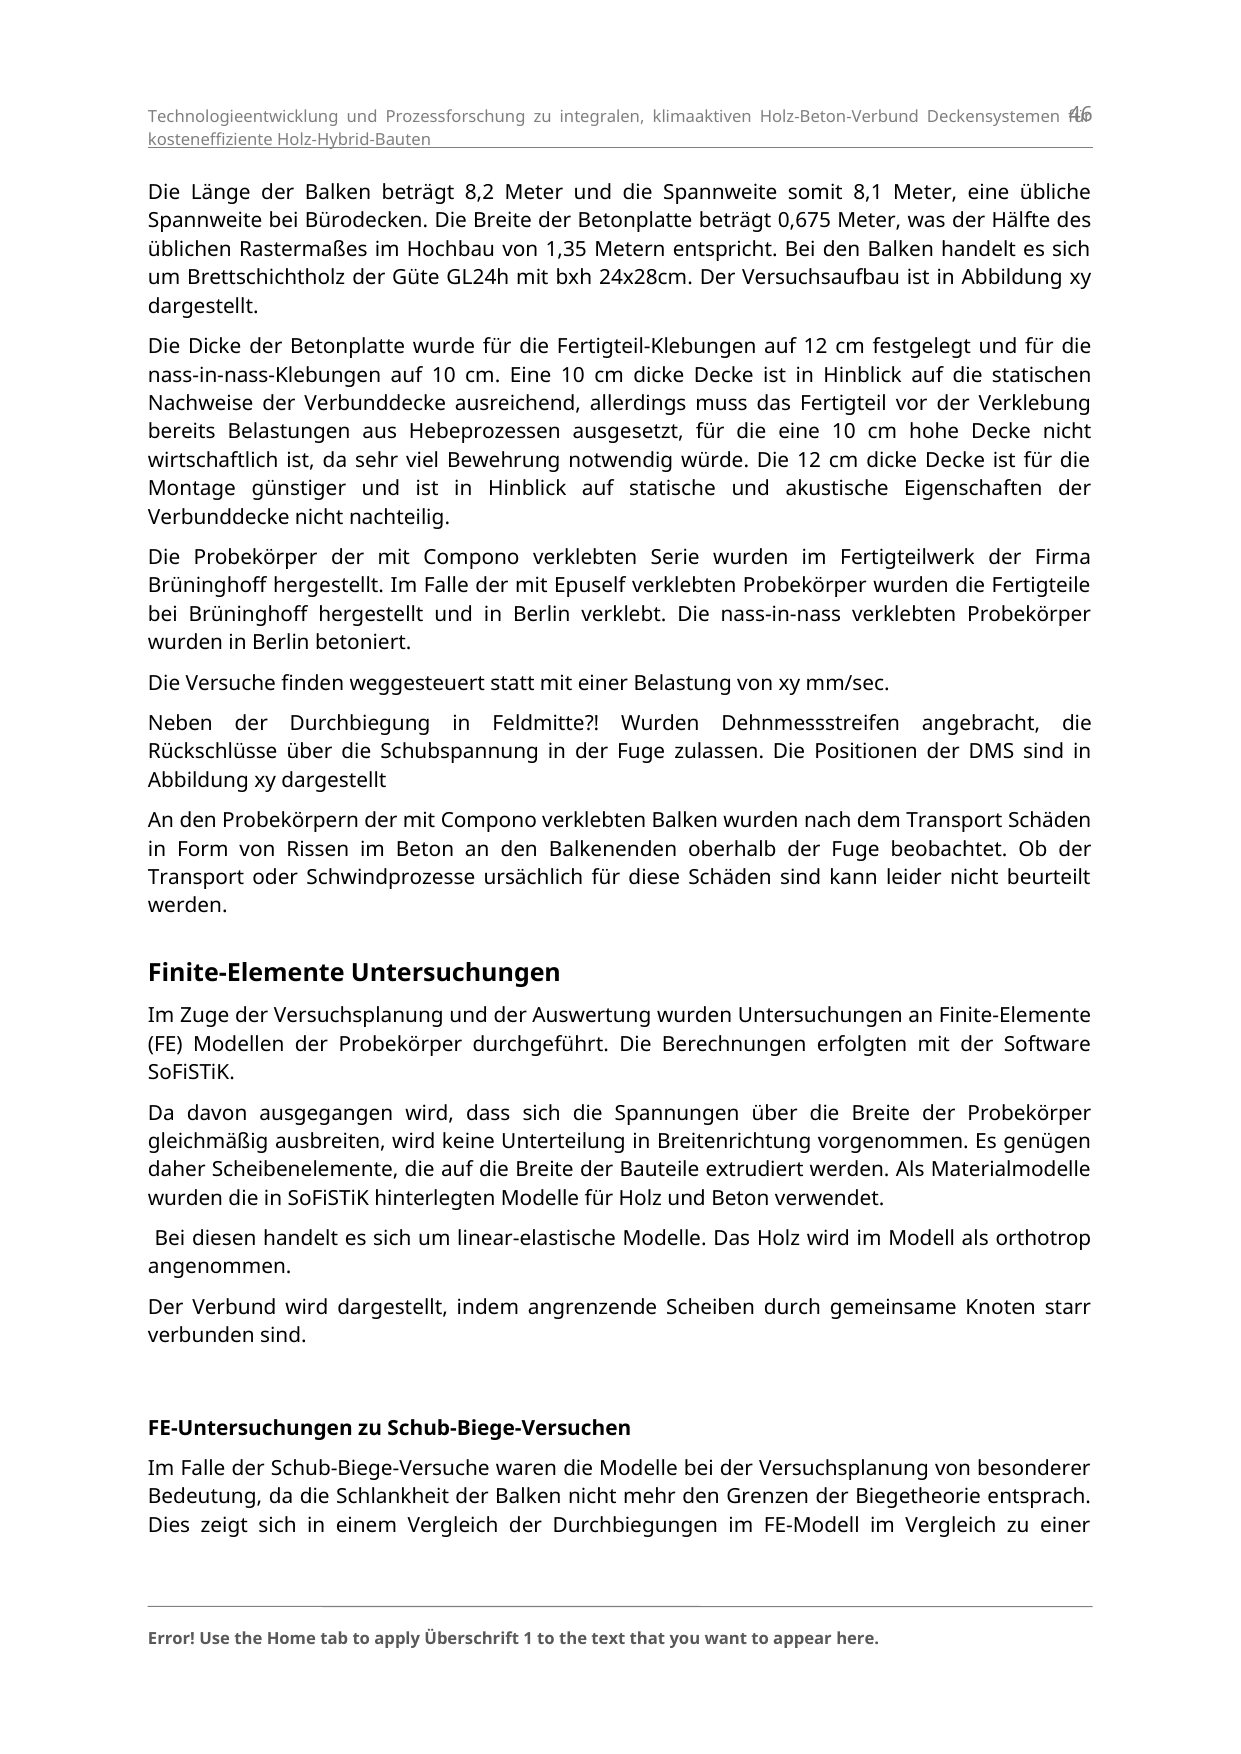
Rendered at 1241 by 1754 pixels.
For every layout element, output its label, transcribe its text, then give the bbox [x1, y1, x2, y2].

text Die Dicke der Betonplatte wurde für die Fertigteil-Klebungen auf 12 cm festgelegt und für die nass-in-nass-Klebungen auf 10 cm. Eine 10 cm dicke Decke ist in Hinblick auf die statischen Nachweise der Verbunddecke ausreichend, allerdings muss das Fertigteil vor der Verklebung bereits Belastungen aus Hebeprozessen ausgesetzt, für die eine 10 cm hohe Decke nicht wirtschaftlich ist, da sehr viel Bewehrung notwendig würde. Die 12 cm dicke Decke ist für die Montage günstiger und ist in Hinblick auf statische und akustische Eigenschaften der Verbunddecke nicht nachteilig. [148, 331, 1092, 530]
text Bei diesen handelt es sich um linear-elastische Modelle. Das Holz wird im Modell als orthotrop angenommen. [148, 1223, 1092, 1280]
text Neben der Durchbiegung in Feldmitte?! Wurden Dehnmessstreifen angebracht, die Rückschlüsse über die Schubspannung in der Fuge zulassen. Die Positionen der DMS sind in Abbildung xy dargestellt [148, 708, 1092, 793]
text Die Versuche finden weggesteuert statt mit einer Belastung von xy mm/sec. [148, 668, 1092, 696]
text An den Probekörpern der mit Compono verklebten Balken wurden nach dem Transport Schäden in Form von Rissen im Beton an den Balkenenden oberhalb der Fuge beobachtet. Ob der Transport oder Schwindprozesse ursächlich für diese Schäden sind kann leider nicht beurteilt werden. [148, 805, 1092, 919]
text Die Probekörper der mit Compono verklebten Serie wurden im Fertigteilwerk der Firma Brüninghoff hergestellt. Im Falle der mit Epuself verklebten Probekörper wurden die Fertigteile bei Brüninghoff hergestellt und in Berlin verklebt. Die nass-in-nass verklebten Probekörper wurden in Berlin betoniert. [148, 542, 1092, 656]
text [148, 1453, 1092, 1538]
text Im Zuge der Versuchsplanung und der Auswertung wurden Untersuchungen an Finite-Elemente (FE) Modellen der Probekörper durchgeführt. Die Berechnungen erfolgten mit der Software SoFiSTiK. [148, 1000, 1092, 1086]
text Die Länge der Balken beträgt 8,2 Meter und die Spannweite somit 8,1 Meter, eine übliche Spannweite bei Bürodecken. Die Breite der Betonplatte beträgt 0,675 Meter, was der Hälfte des üblichen Rastermaßes im Hochbau von 1,35 Metern entspricht. Bei den Balken handelt es sich um Brettschichtholz der Güte GL24h mit bxh 24x28cm. Der Versuchsaufbau ist in Abbildung xy dargestellt. [148, 177, 1092, 319]
subtitle FE-Untersuchungen zu Schub-Biege-Versuchen [148, 1413, 1092, 1441]
subtitle Finite-Elemente Untersuchungen [148, 954, 1092, 988]
text Da davon ausgegangen wird, dass sich die Spannungen über die Breite der Probekörper gleichmäßig ausbreiten, wird keine Unterteilung in Breitenrichtung vorgenommen. Es genügen daher Scheibenelemente, die auf die Breite der Bauteile extrudiert werden. Als Materialmodelle wurden die in SoFiSTiK hinterlegten Modelle für Holz und Beton verwendet. [148, 1098, 1092, 1211]
text Der Verbund wird dargestellt, indem angrenzende Scheiben durch gemeinsame Knoten starr verbunden sind. [148, 1292, 1092, 1349]
